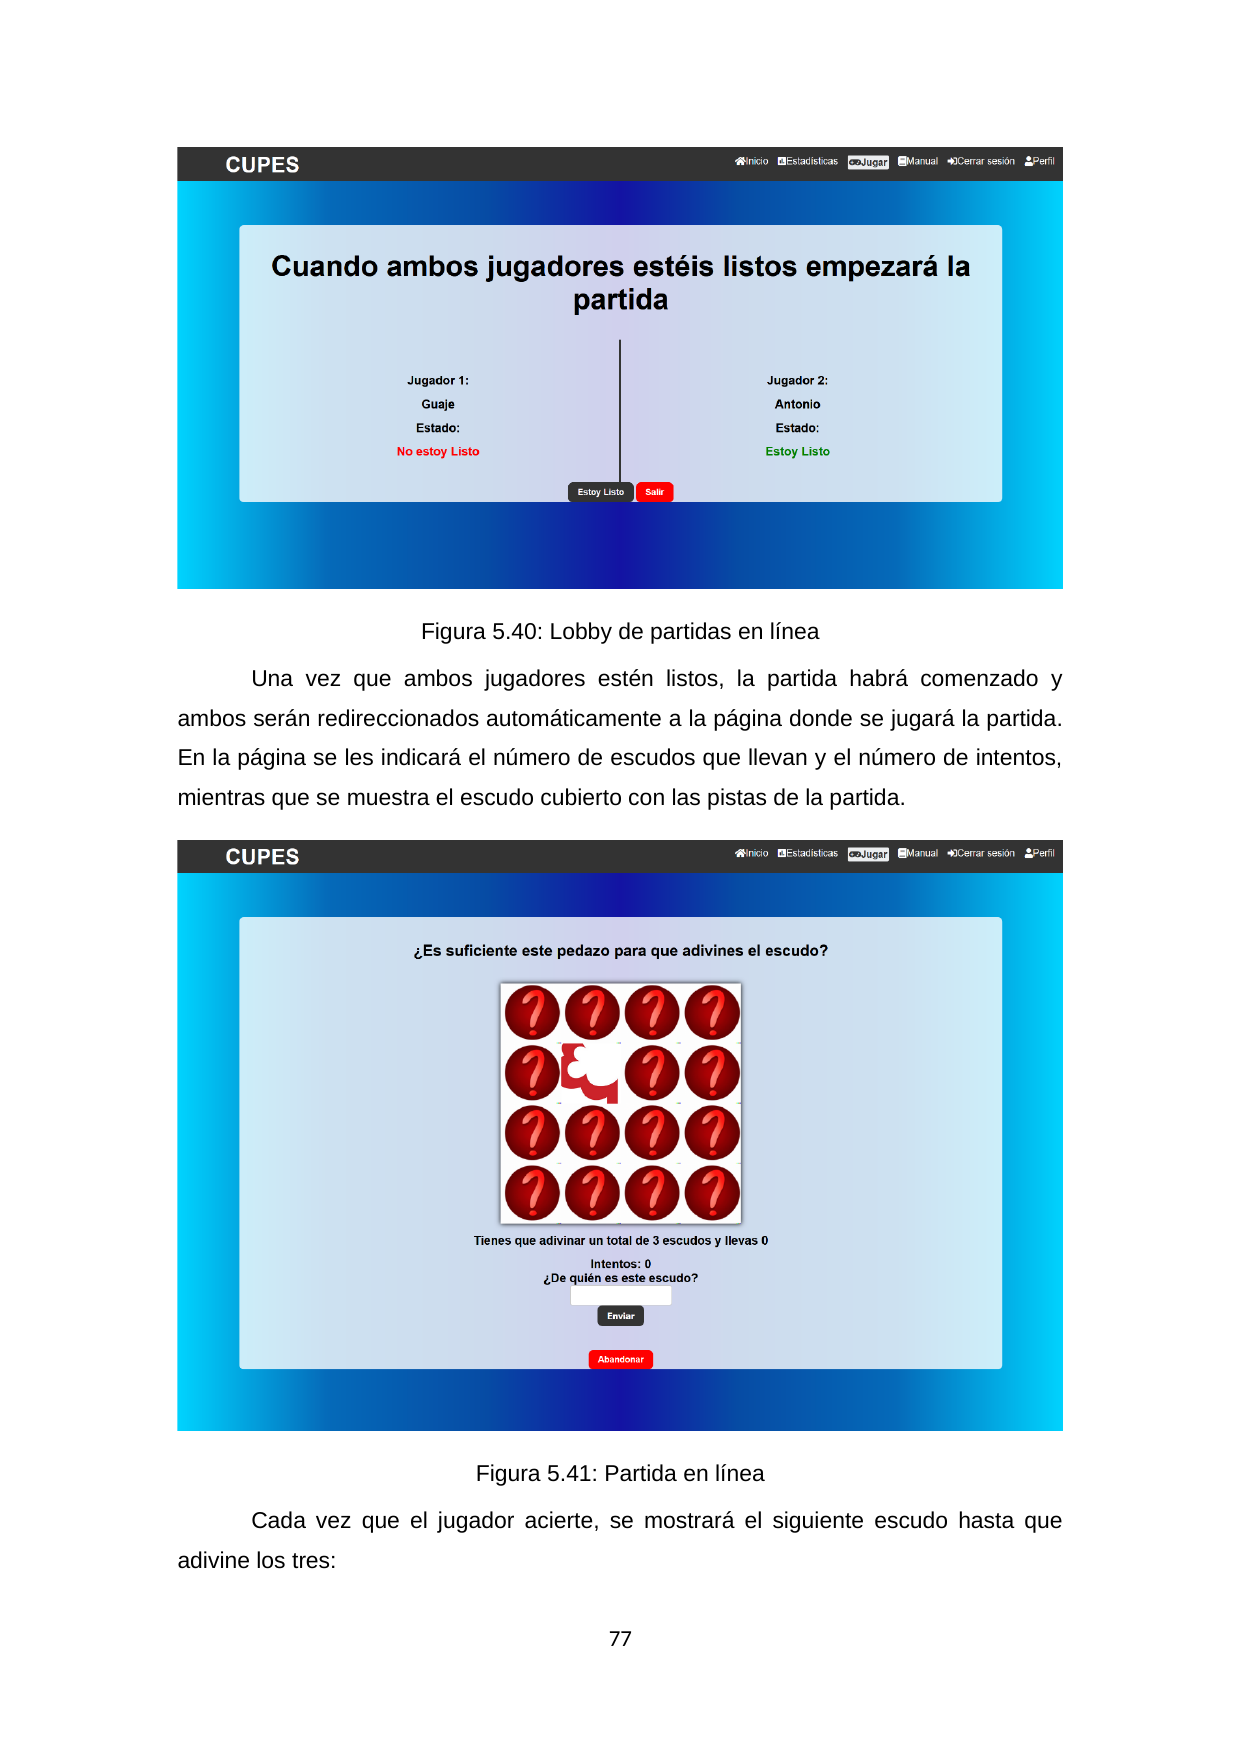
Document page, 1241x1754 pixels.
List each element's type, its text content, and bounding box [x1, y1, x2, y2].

picture [177, 840, 1063, 1431]
text Cada vez que el jugador acierte, se mostrará el siguiente escudo hasta que adivine los tres: [177, 1507, 1063, 1573]
text Una vez que ambos jugadores estén listos, la partida habrá comenzado y ambos serán redireccionados automáticamente a la página donde se jugará la partida. En la página se les indicará el número de escudos que llevan y el número de intentos, mientras que se muestra el escudo cubierto con las pistas de la partida. [177, 665, 1063, 810]
picture [177, 147, 1063, 589]
